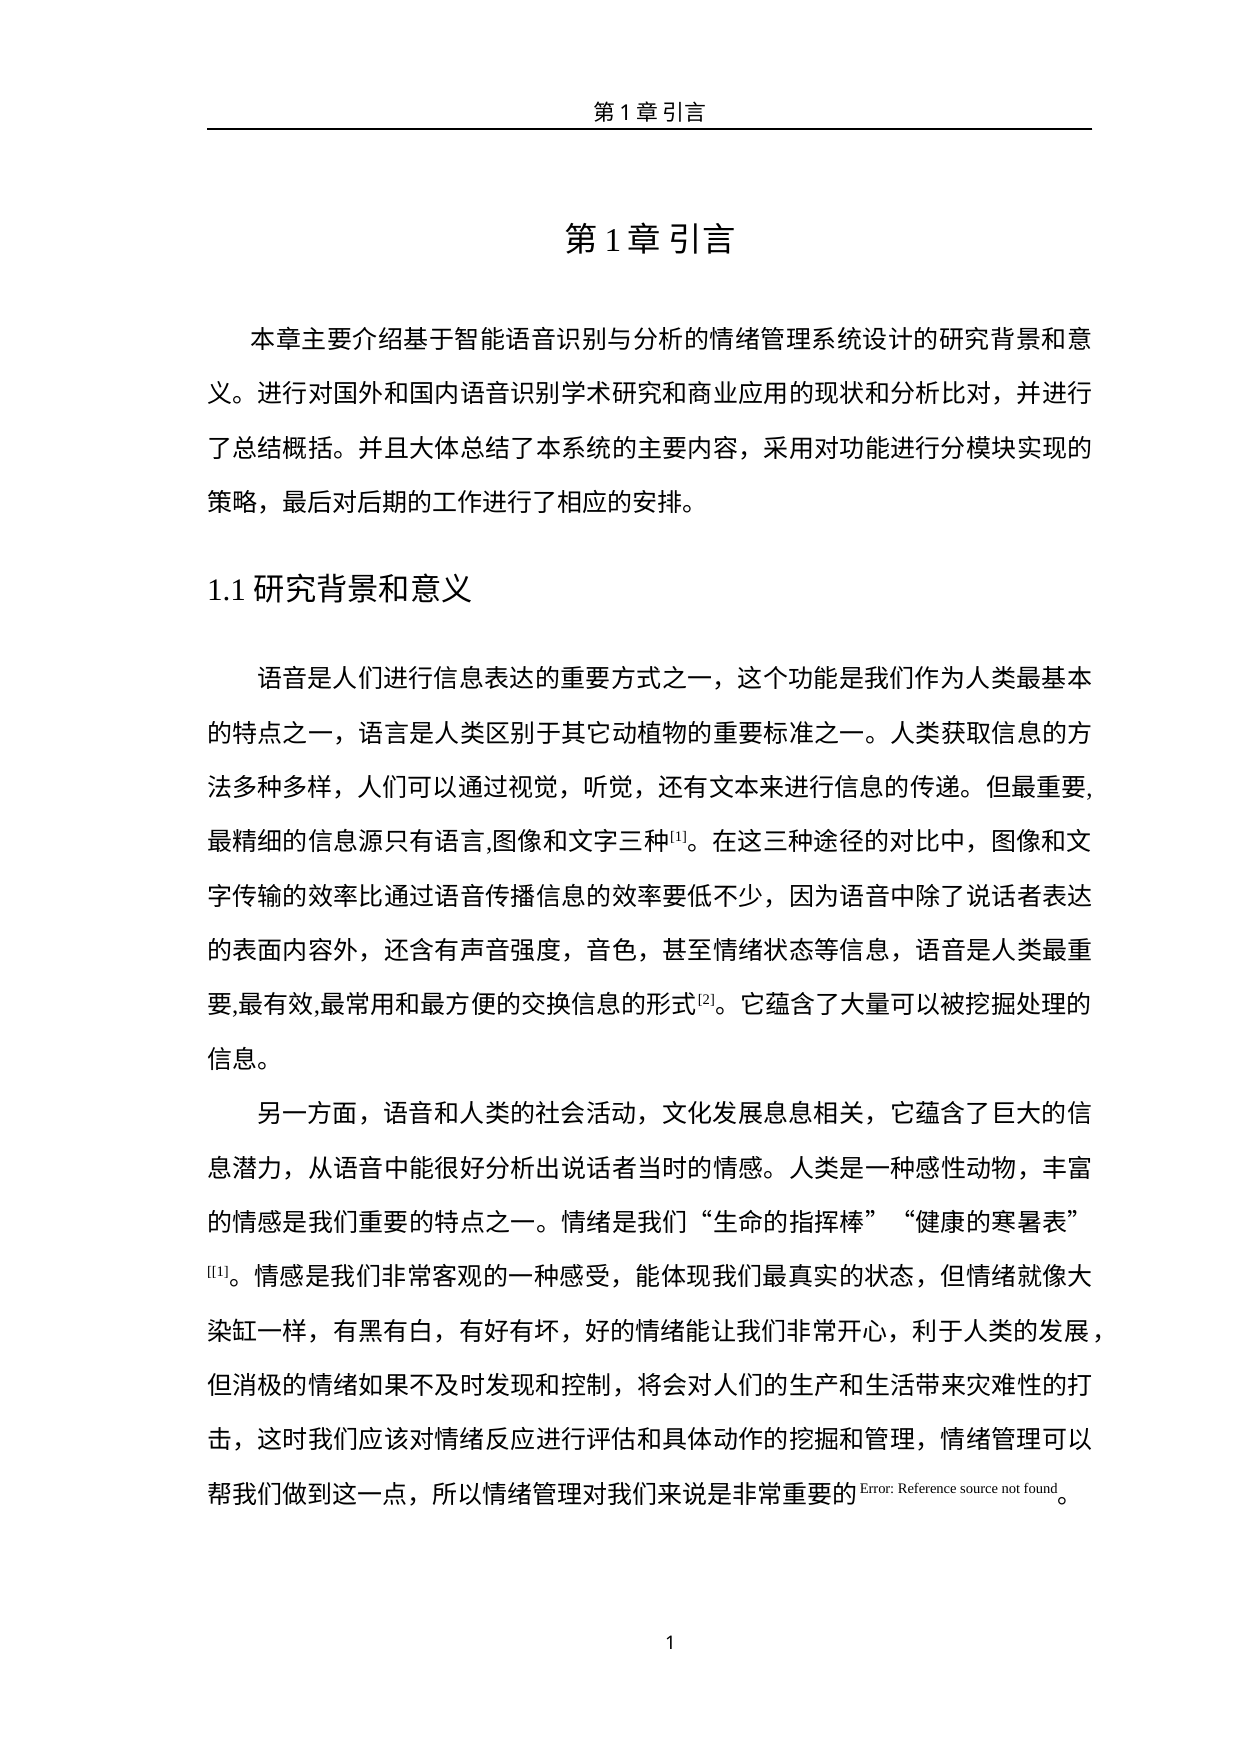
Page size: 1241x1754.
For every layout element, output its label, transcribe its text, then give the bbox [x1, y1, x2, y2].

subtitle 第1章 引言 [207, 213, 1092, 261]
text 语音是人们进行信息表达的重要方式之一，这个功能是我们作为人类最基本的特点之一，语言是人类区别于其它动植物的重要标准之一。人类获取信息的方法多种多样，人们可以通过视觉，听觉，还有文本来进行信息的传递。但最重要,最精细的信息源只有语言,图像和文字三种[1]。在这三种途径的对比中，图像和文字传输的效率比通过语音传播信息的效率要低不少，因为语音中除了说话者表达的表面内容外，还含有声音强度，音色，甚至情绪状态等信息，语音是人类最重要,最有效,最常用和最方便的交换信息的形式[2]。它蕴含了大量可以被挖掘处理的信息。 [207, 659, 1092, 1076]
text 本章主要介绍基于智能语音识别与分析的情绪管理系统设计的研究背景和意义。进行对国外和国内语音识别学术研究和商业应用的现状和分析比对，并进行了总结概括。并且大体总结了本系统的主要内容，采用对功能进行分模块实现的策略，最后对后期的工作进行了相应的安排。 [207, 319, 1092, 519]
subtitle 1.1 研究背景和意义 [207, 564, 1092, 609]
